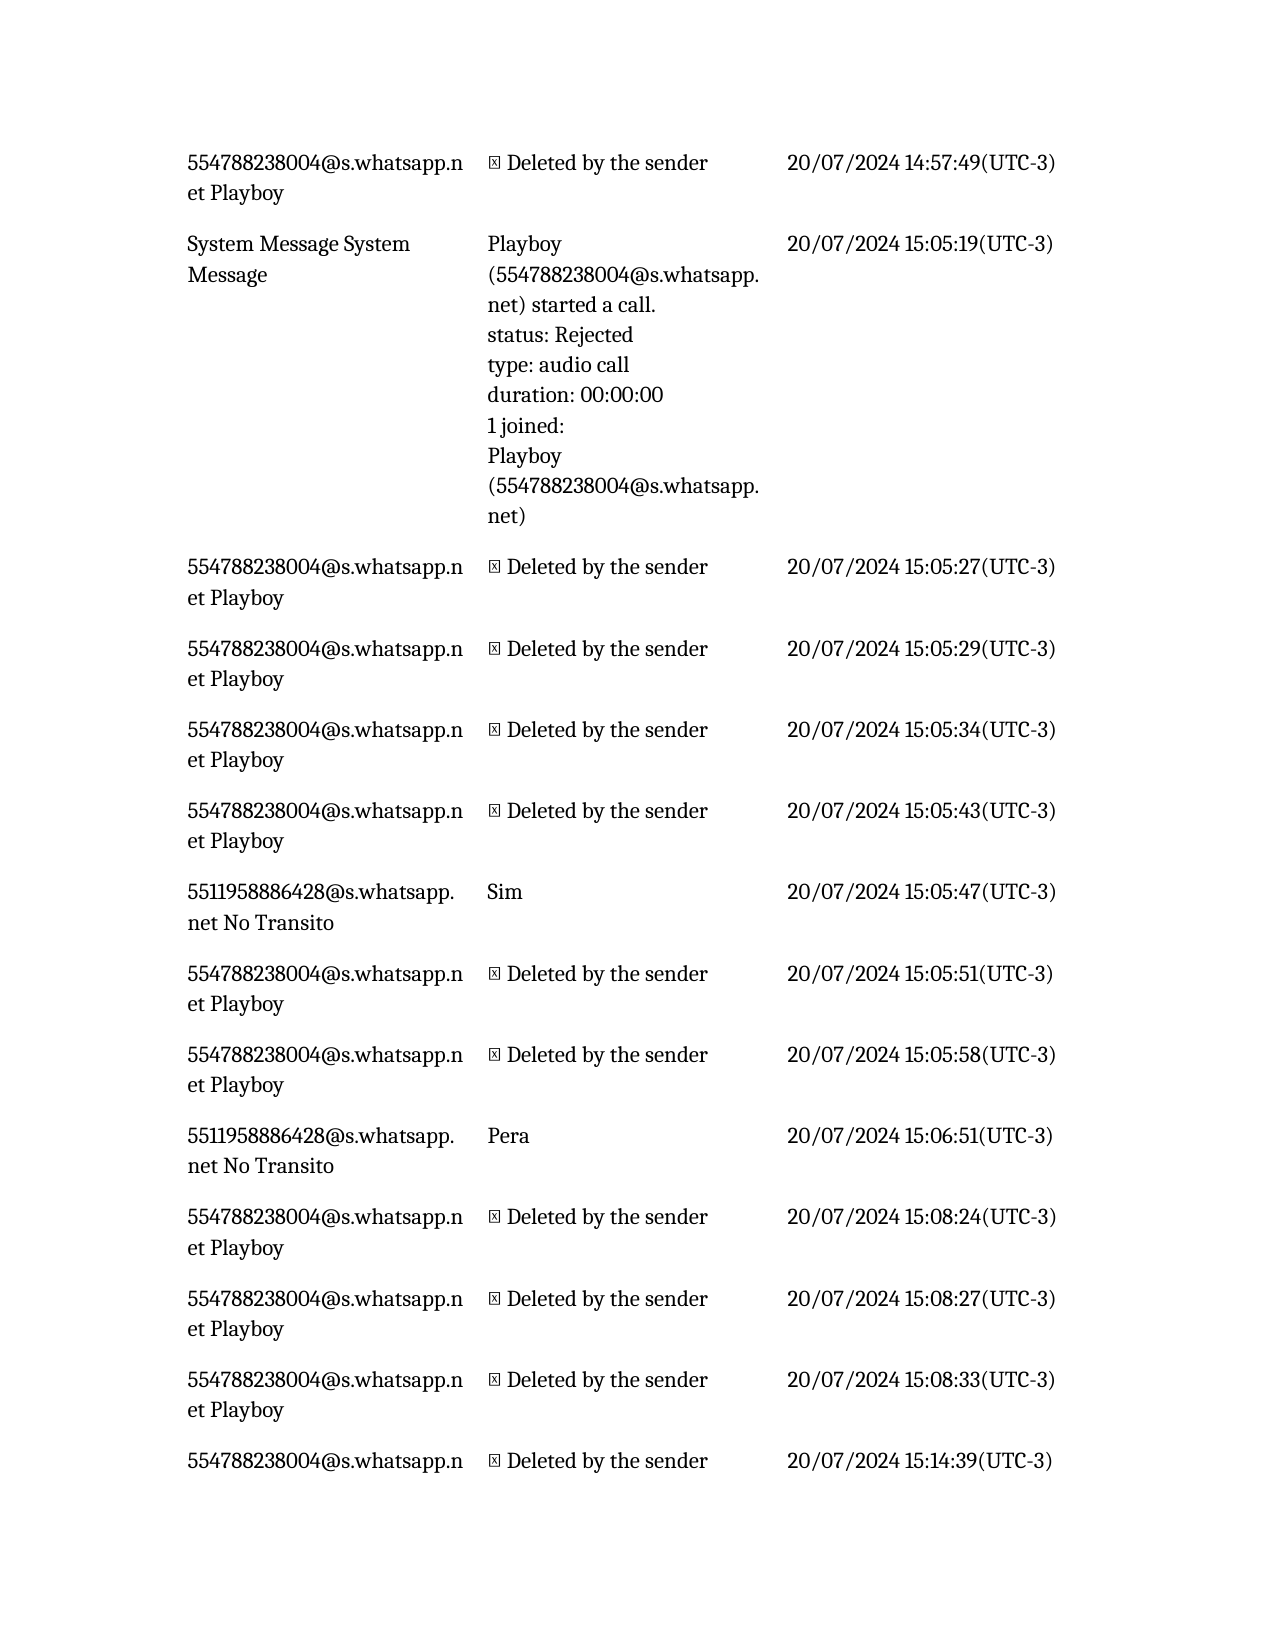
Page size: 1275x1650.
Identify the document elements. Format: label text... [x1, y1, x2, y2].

table_cell 🚫 Deleted by the sender [476, 717, 776, 798]
table_cell 20/07/2024 15:08:33(UTC-3) [776, 1367, 1076, 1448]
table_cell 20/07/2024 15:05:43(UTC-3) [776, 798, 1076, 879]
table_cell 20/07/2024 15:05:34(UTC-3) [776, 717, 1076, 798]
table_cell 20/07/2024 15:05:19(UTC-3) [776, 231, 1076, 554]
table_cell 🚫 Deleted by the sender [476, 1367, 776, 1448]
table_cell 554788238004@s.whatsapp.net Playboy [176, 150, 476, 231]
table_cell 20/07/2024 15:08:24(UTC-3) [776, 1204, 1076, 1285]
table_cell 554788238004@s.whatsapp.net Playboy [176, 1367, 476, 1448]
table_cell 🚫 Deleted by the sender [476, 150, 776, 231]
table_cell 20/07/2024 15:05:47(UTC-3) [776, 879, 1076, 960]
table_cell 5511958886428@s.whatsapp.net No Transito [176, 879, 476, 960]
table_cell 🚫 Deleted by the sender [476, 798, 776, 879]
table_cell 554788238004@s.whatsapp.net Playboy [176, 717, 476, 798]
table_cell 20/07/2024 15:05:29(UTC-3) [776, 635, 1076, 717]
table_cell 🚫 Deleted by the sender [476, 1204, 776, 1285]
table_cell 🚫 Deleted by the sender [476, 960, 776, 1042]
table_cell 554788238004@s.whatsapp.net Playboy [176, 798, 476, 879]
table_cell System Message System Message [176, 231, 476, 554]
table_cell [176, 1448, 476, 1499]
table_cell Playboy (554788238004@s.whatsapp.net) started a call. status: Rejected type: audio call duration: 00:00:00 1 joined: Playboy (554788238004@s.whatsapp.net) [476, 231, 776, 554]
table_cell 20/07/2024 14:57:49(UTC-3) [776, 150, 1076, 231]
table_cell 554788238004@s.whatsapp.net Playboy [176, 554, 476, 635]
table_cell 554788238004@s.whatsapp.net Playboy [176, 1285, 476, 1367]
table_cell 20/07/2024 15:05:51(UTC-3) [776, 960, 1076, 1042]
table_cell 554788238004@s.whatsapp.net Playboy [176, 635, 476, 717]
table_cell 20/07/2024 15:06:51(UTC-3) [776, 1123, 1076, 1204]
table_cell 🚫 Deleted by the sender [476, 635, 776, 717]
table_cell 20/07/2024 15:08:27(UTC-3) [776, 1285, 1076, 1367]
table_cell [776, 1448, 1076, 1499]
table_cell 554788238004@s.whatsapp.net Playboy [176, 960, 476, 1042]
table_cell 🚫 Deleted by the sender [476, 554, 776, 635]
table_cell 🚫 Deleted by the sender [476, 1285, 776, 1367]
table_cell Sim [476, 879, 776, 960]
table_cell 554788238004@s.whatsapp.net Playboy [176, 1204, 476, 1285]
table_cell 20/07/2024 15:05:27(UTC-3) [776, 554, 1076, 635]
table_cell 554788238004@s.whatsapp.net Playboy [176, 1042, 476, 1123]
table_cell Pera [476, 1123, 776, 1204]
table_cell 5511958886428@s.whatsapp.net No Transito [176, 1123, 476, 1204]
table_cell 🚫 Deleted by the sender [476, 1042, 776, 1123]
table_cell 20/07/2024 15:05:58(UTC-3) [776, 1042, 1076, 1123]
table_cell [476, 1448, 776, 1499]
